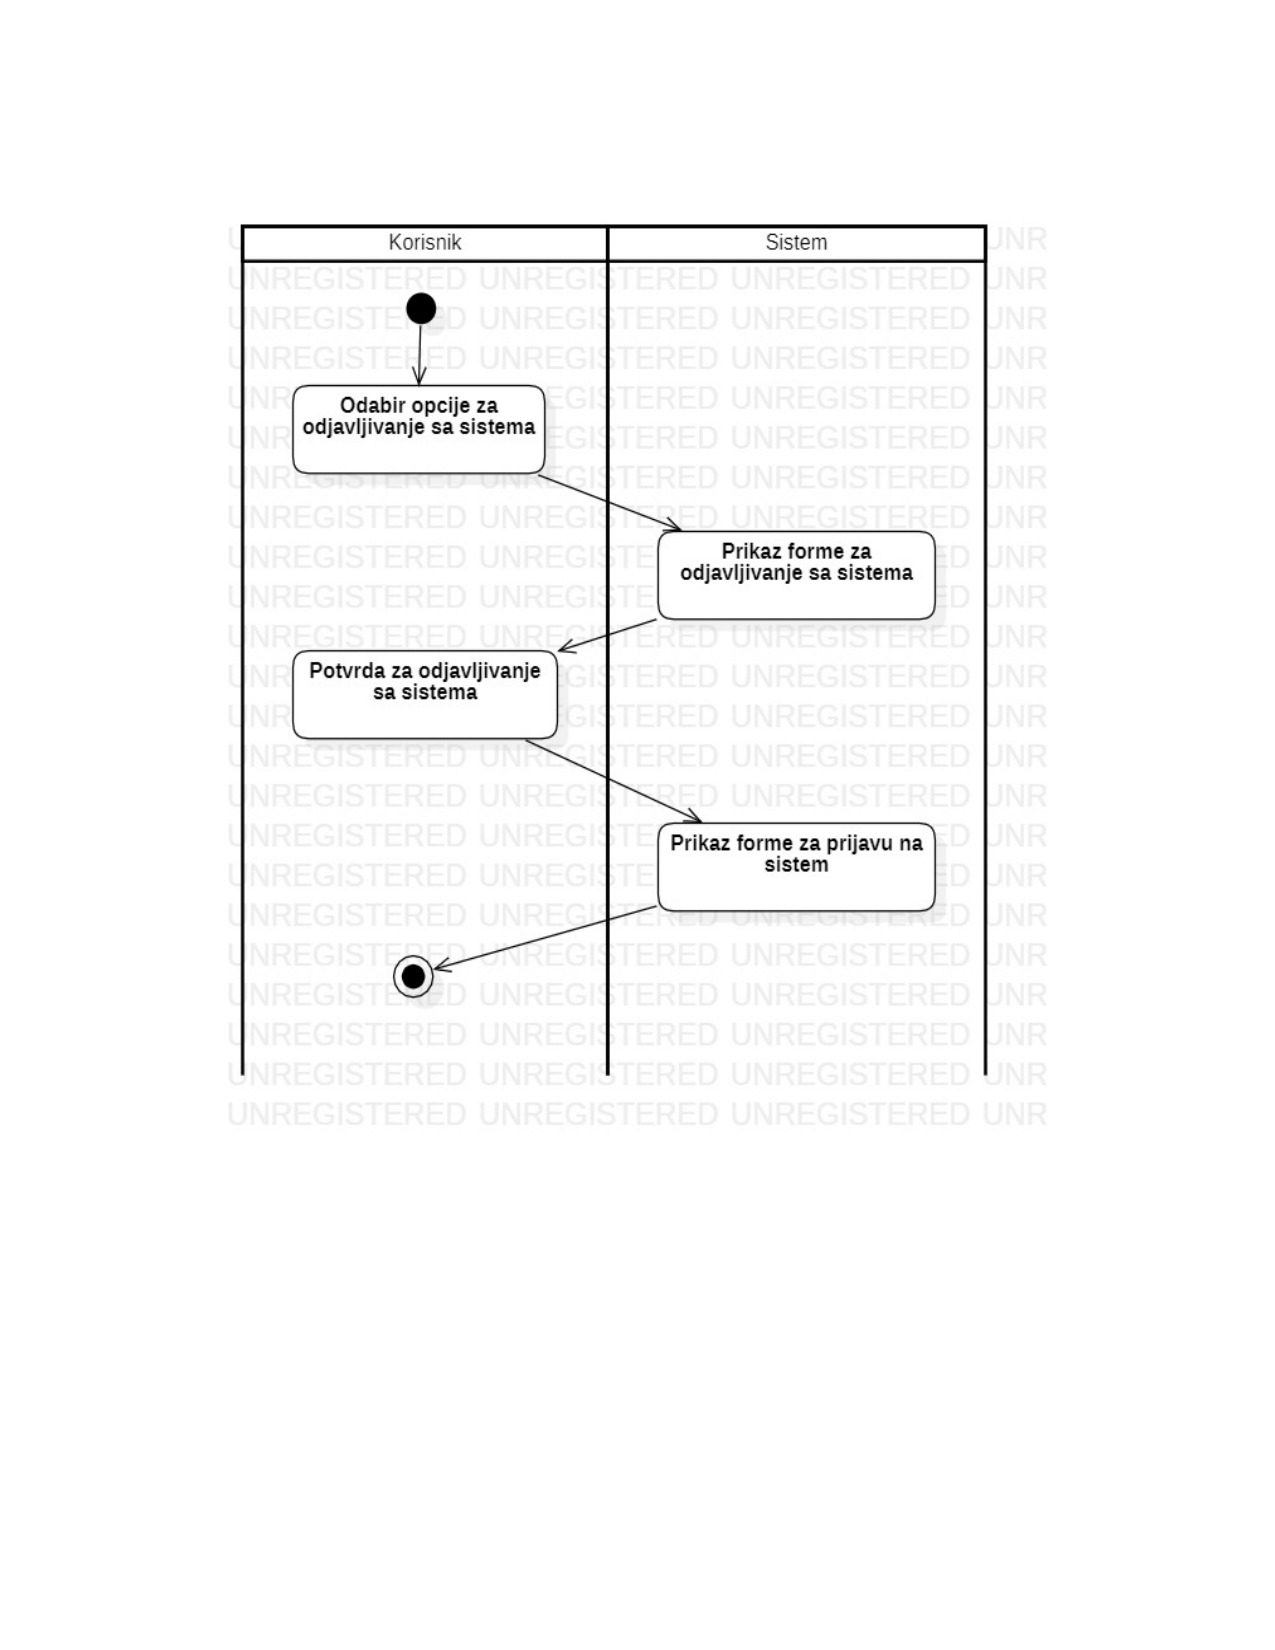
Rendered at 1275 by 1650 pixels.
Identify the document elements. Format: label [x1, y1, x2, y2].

picture [227, 210, 1048, 1141]
